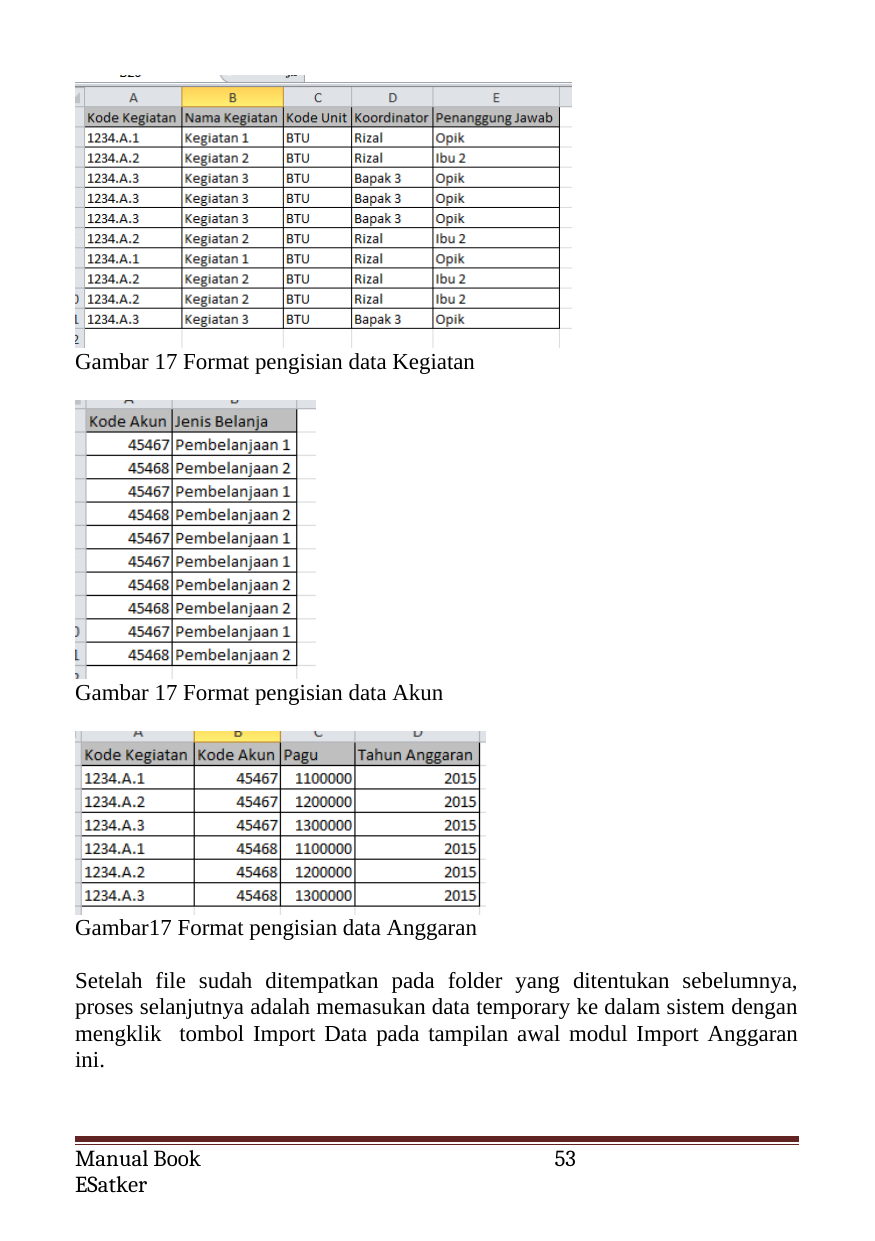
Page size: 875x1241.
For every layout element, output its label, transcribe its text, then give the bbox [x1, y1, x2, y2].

picture [75, 75, 572, 348]
list Gambar 17 Format pengisian data Kegiatan [75, 348, 799, 374]
list Gambar17 Format pengisian data Anggaran [75, 914, 799, 941]
picture [75, 400, 316, 679]
picture [75, 731, 486, 915]
list Gambar 17 Format pengisian data Akun [75, 679, 799, 705]
list Setelah file sudah ditempatkan pada folder yang ditentukan sebelumnya, proses selanjutnya adalah memasukan data temporary ke dalam sistem dengan mengklik tombol Import Data pada tampilan awal modul Import Anggaran ini. [75, 967, 799, 1072]
